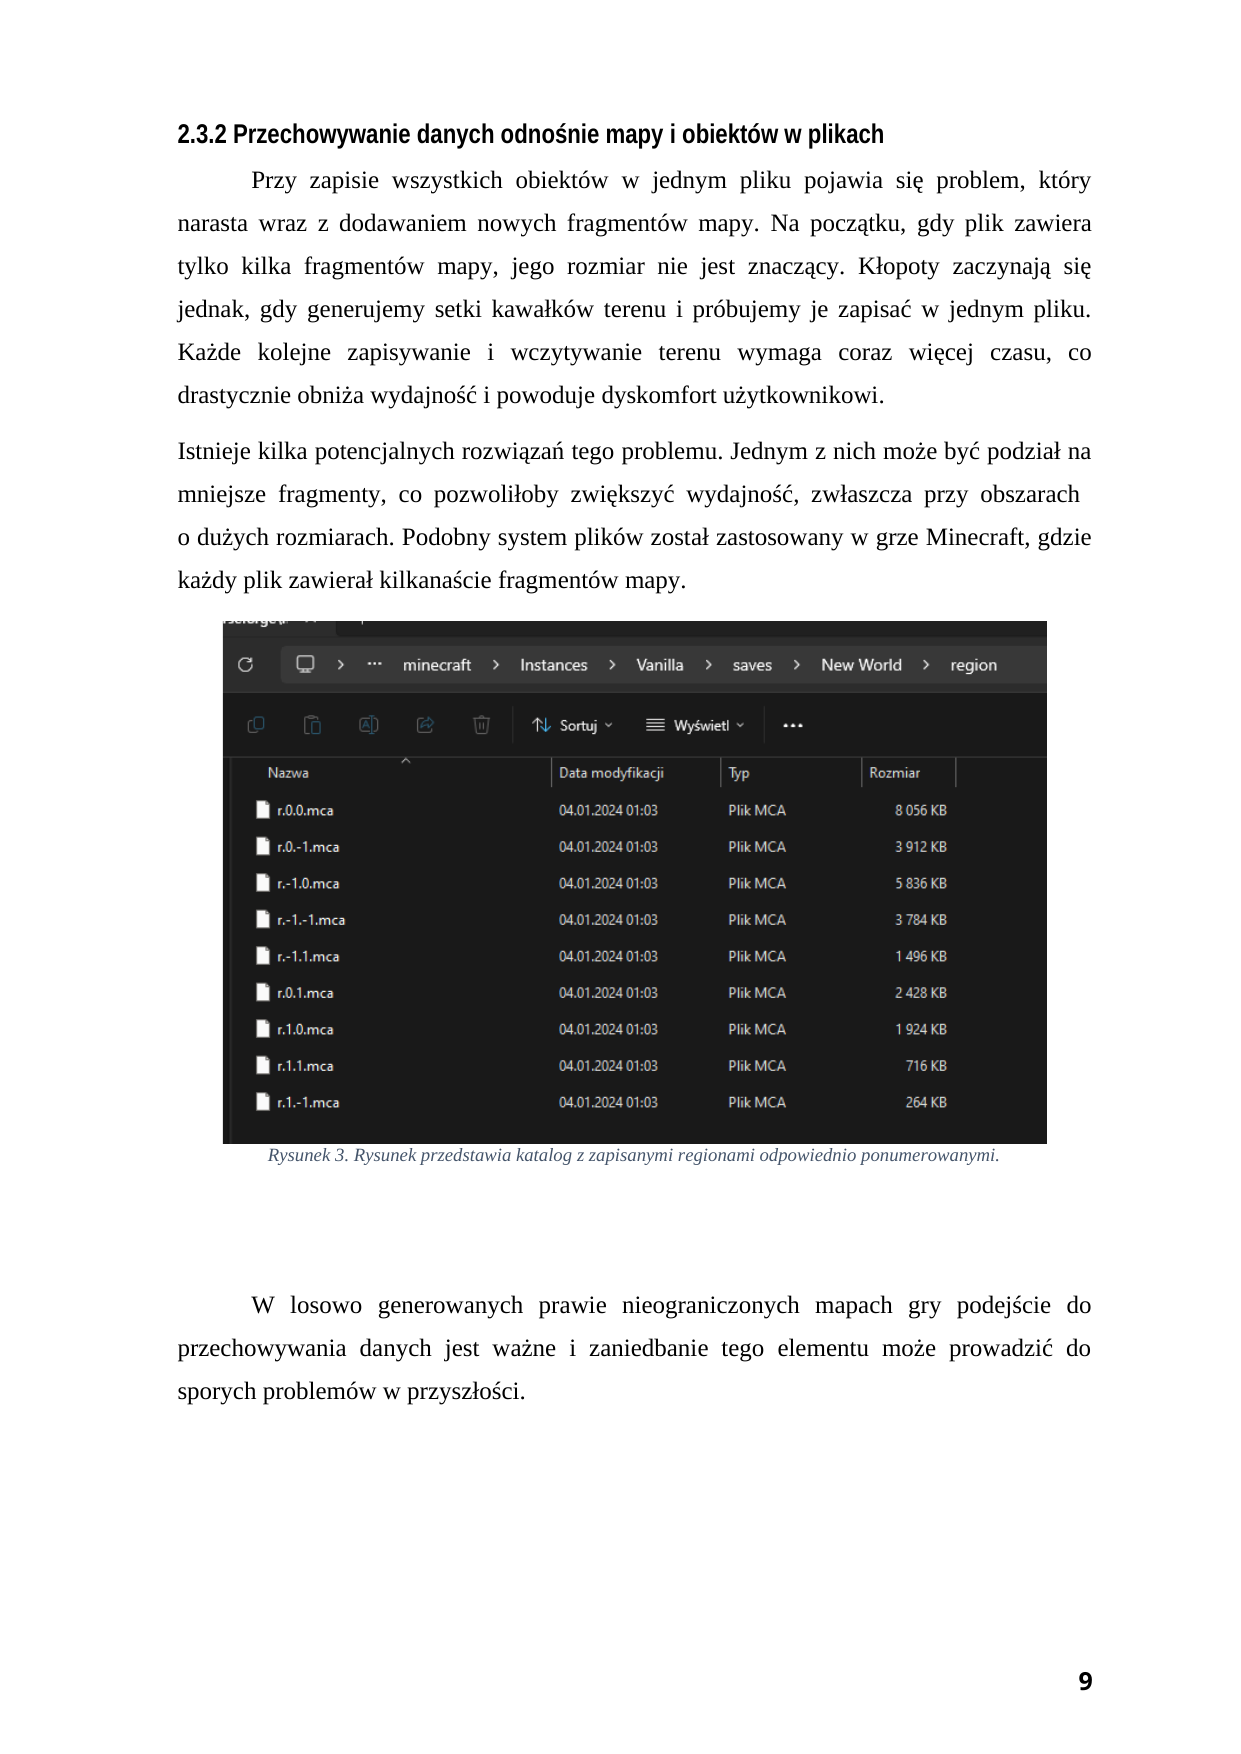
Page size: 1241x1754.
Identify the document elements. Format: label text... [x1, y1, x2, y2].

subtitle Istnieje kilka potencjalnych rozwiązań tego problemu. Jednym z nich może być podział na mniejsze fragmenty, co pozwoliłoby zwiększyć wydajność, zwłaszcza przy obszarach o dużych rozmiarach. Podobny system plików został zastosowany w grze Minecraft, gdzie każdy plik zawierał kilkanaście fragmentów mapy. [177, 436, 1092, 594]
text Rysunek 3. Rysunek przedstawia katalog z zapisanymi regionami odpowiednio ponumerowanymi. [177, 1144, 1092, 1166]
subtitle W losowo generowanych prawie nieograniczonych mapach gry podejście do przechowywania danych jest ważne i zaniedbanie tego elementu może prowadzić do sporych problemów w przyszłości. [177, 1290, 1092, 1405]
subtitle Przy zapisie wszystkich obiektów w jednym pliku pojawia się problem, który narasta wraz z dodawaniem nowych fragmentów mapy. Na początku, gdy plik zawiera tylko kilka fragmentów mapy, jego rozmiar nie jest znaczący. Kłopoty zaczynają się jednak, gdy generujemy setki kawałków terenu i próbujemy je zapisać w jednym pliku. Każde kolejne zapisywanie i wczytywanie terenu wymaga coraz więcej czasu, co drastycznie obniża wydajność i powoduje dyskomfort użytkownikowi. [177, 165, 1092, 409]
text 2.3.2 Przechowywanie danych odnośnie mapy i obiektów w plikach [177, 118, 1092, 149]
picture [222, 621, 1047, 1144]
